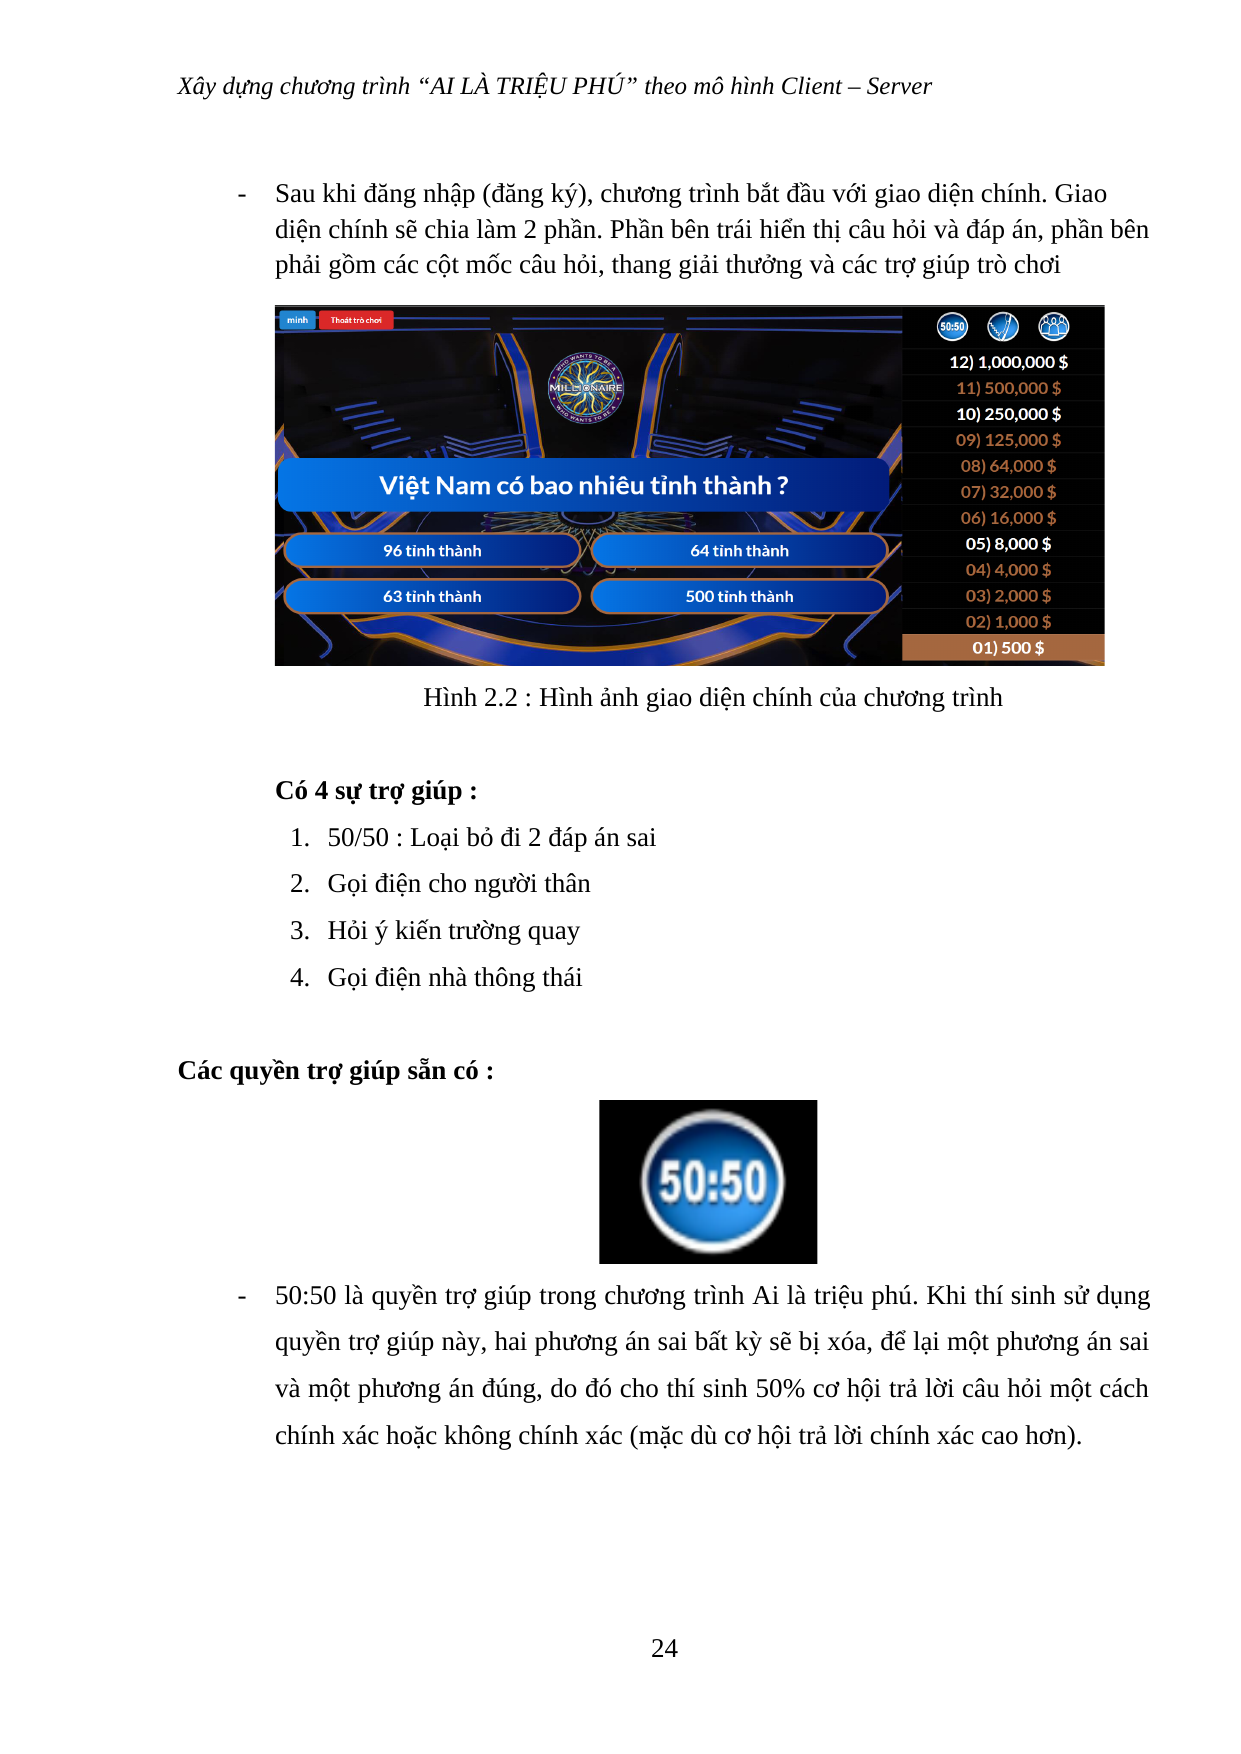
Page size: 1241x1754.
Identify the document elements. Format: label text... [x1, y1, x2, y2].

list 50:50 là quyền trợ giúp trong chương trình Ai là triệu phú. Khi thí sinh sử dụng quyền trợ giúp này, hai phương án sai bất kỳ sẽ bị xóa, để lại một phương án sai và một phương án đúng, do đó cho thí sinh 50% cơ hội trả lời câu hỏi một cách chính xác hoặc không chính xác (mặc dù cơ hội trả lời chính xác cao hơn). [237, 1279, 1152, 1450]
text Hình 2.2 : Hình ảnh giao diện chính của chương trình [275, 681, 1152, 712]
list 50/50 : Loại bỏ đi 2 đáp án sai [290, 821, 1152, 852]
picture [599, 1100, 818, 1264]
text Có 4 sự trợ giúp : [275, 774, 1152, 805]
list Gọi điện cho người thân [290, 867, 1152, 898]
list Gọi điện nhà thông thái [290, 961, 1152, 992]
list Hỏi ý kiến trường quay [290, 914, 1152, 945]
list Sau khi đăng nhập (đăng ký), chương trình bắt đầu với giao diện chính. Giao diện chính sẽ chia làm 2 phần. Phần bên trái hiển thị câu hỏi và đáp án, phần bên phải gồm các cột mốc câu hỏi, thang giải thưởng và các trợ giúp trò chơi [237, 177, 1152, 280]
text Các quyền trợ giúp sẵn có : [177, 1054, 1152, 1085]
picture [274, 305, 1105, 666]
